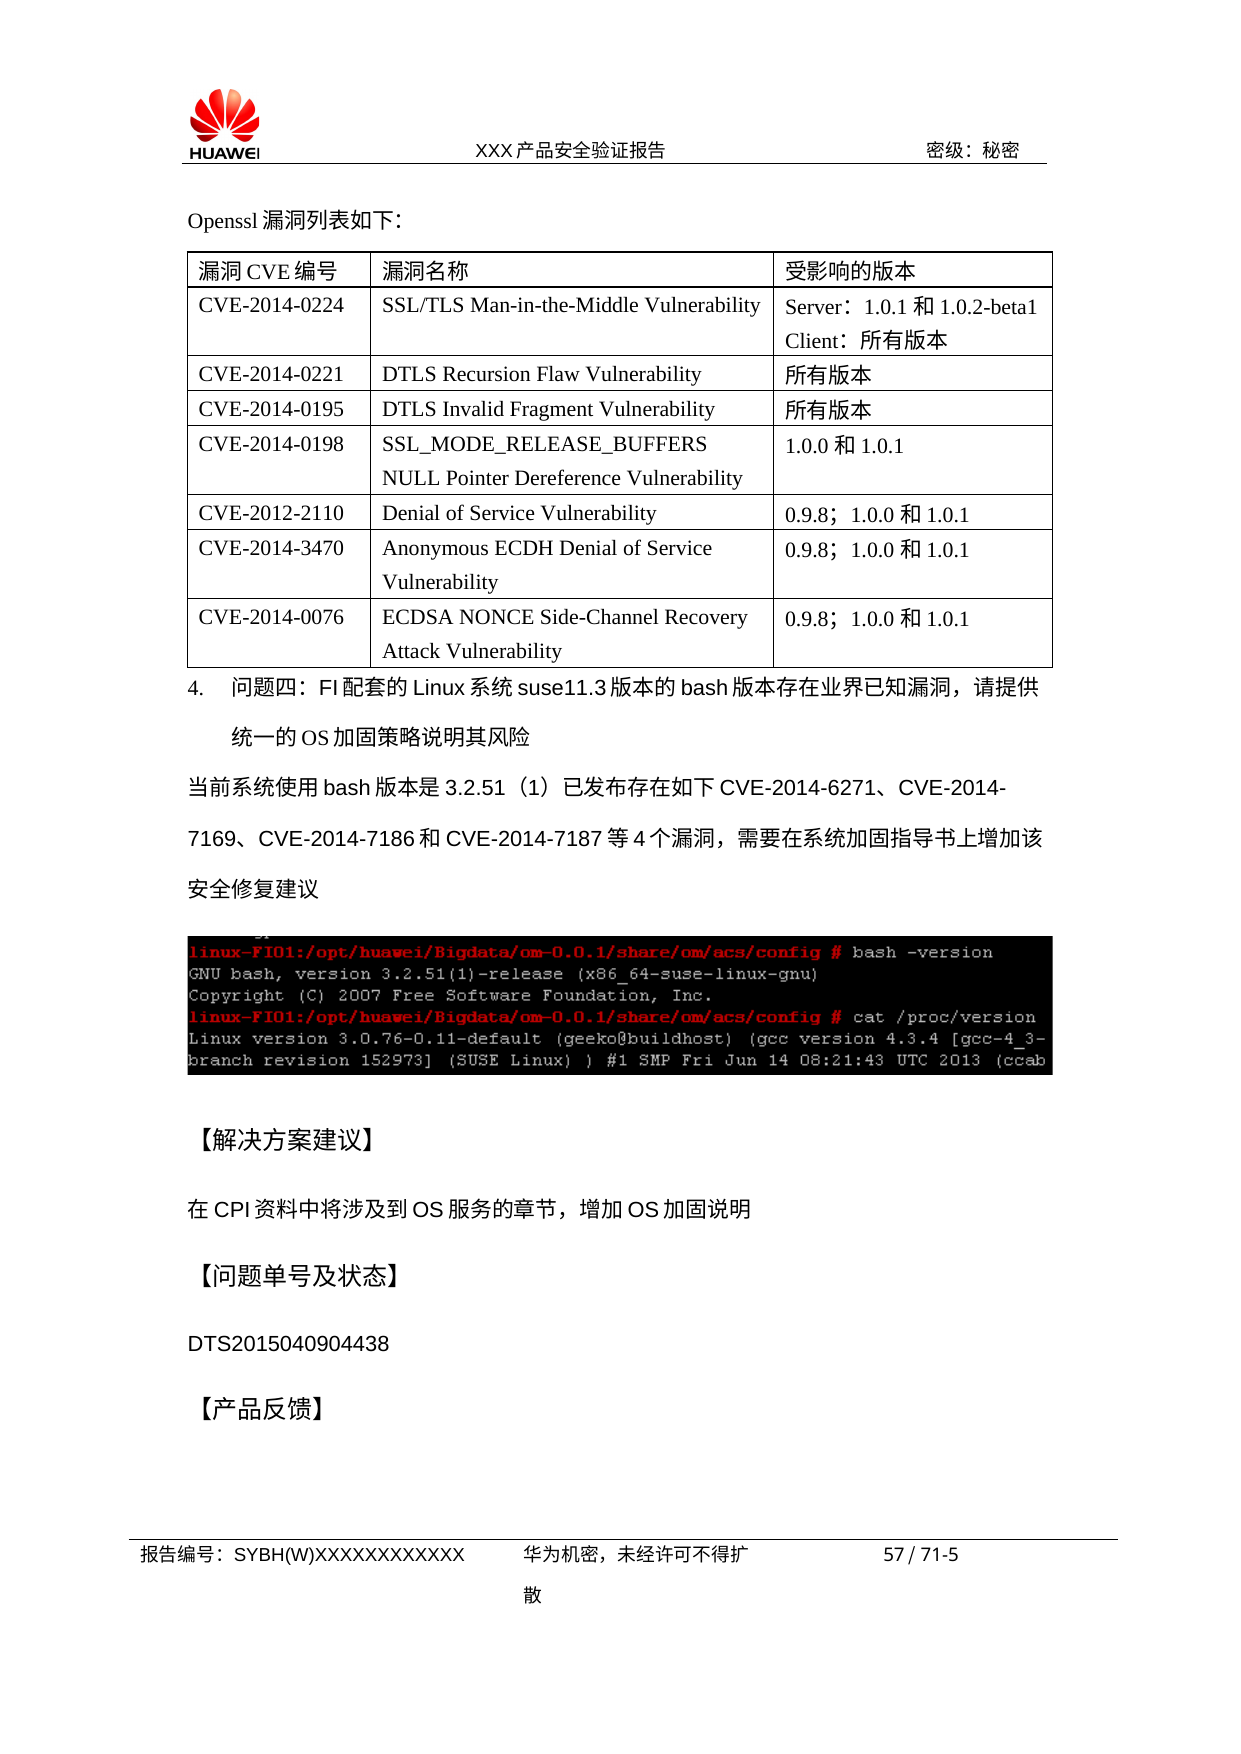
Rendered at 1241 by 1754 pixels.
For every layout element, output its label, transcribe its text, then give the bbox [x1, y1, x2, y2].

table_cell CVE-2014-0198 [188, 426, 370, 494]
text 【问题单号及状态】 [187, 1241, 1053, 1309]
text Openssl漏洞列表如下： [187, 202, 1053, 236]
text DTS2015040904438 [187, 1327, 1053, 1361]
table_cell CVE-2014-0076 [188, 599, 370, 667]
table_cell 0.9.8；1.0.0 和1.0.1 [774, 599, 1052, 667]
text 在CPI资料中将涉及到OS服务的章节，增加OS加固说明 [187, 1191, 1053, 1225]
list 问题四：FI配套的Linux系统suse11.3版本的bash版本存在业界已知漏洞，请提供统一的OS加固策略说明其风险 [187, 668, 1053, 753]
table_cell ECDSA NONCE Side-Channel Recovery Attack Vulnerability [371, 599, 773, 667]
table_cell CVE-2014-0221 [188, 356, 370, 390]
table_cell CVE-2014-0195 [188, 391, 370, 425]
table_cell CVE-2012-2110 [188, 495, 370, 529]
text 【解决方案建议】 [187, 1105, 1053, 1173]
table_header 漏洞CVE编号 [188, 253, 370, 286]
picture [187, 936, 1053, 1075]
table_cell 所有版本 [774, 391, 1052, 425]
table_cell Denial of Service Vulnerability [371, 495, 773, 529]
table_cell 1.0.0 和1.0.1 [774, 426, 1052, 494]
picture [190, 89, 260, 159]
table_cell CVE-2014-0224 [188, 288, 370, 355]
table_cell Anonymous ECDH Denial of Service Vulnerability [371, 530, 773, 598]
table_cell DTLS Invalid Fragment Vulnerability [371, 391, 773, 425]
table_cell 0.9.8；1.0.0 和1.0.1 [774, 495, 1052, 529]
text 当前系统使用bash版本是3.2.51（1）已发布存在如下CVE-2014-6271、CVE-2014-7169、CVE-2014-7186和CVE-2014-7187等4个漏洞，需要在系统加固指导书上增加该安全修复建议 [187, 769, 1053, 905]
table_cell CVE-2014-3470 [188, 530, 370, 598]
table_cell 0.9.8；1.0.0 和1.0.1 [774, 530, 1052, 598]
text 【产品反馈】 [187, 1373, 1053, 1441]
table_cell DTLS Recursion Flaw Vulnerability [371, 356, 773, 390]
table_cell SSL/TLS Man-in-the-Middle Vulnerability [371, 288, 773, 355]
table_cell Server：1.0.1 和1.0.2-beta1 Client：所有版本 [774, 288, 1052, 355]
table_header 受影响的版本 [774, 253, 1052, 286]
table_cell 所有版本 [774, 356, 1052, 390]
table_cell SSL_MODE_RELEASE_BUFFERS NULL Pointer Dereference Vulnerability [371, 426, 773, 494]
table_header 漏洞名称 [371, 253, 773, 286]
